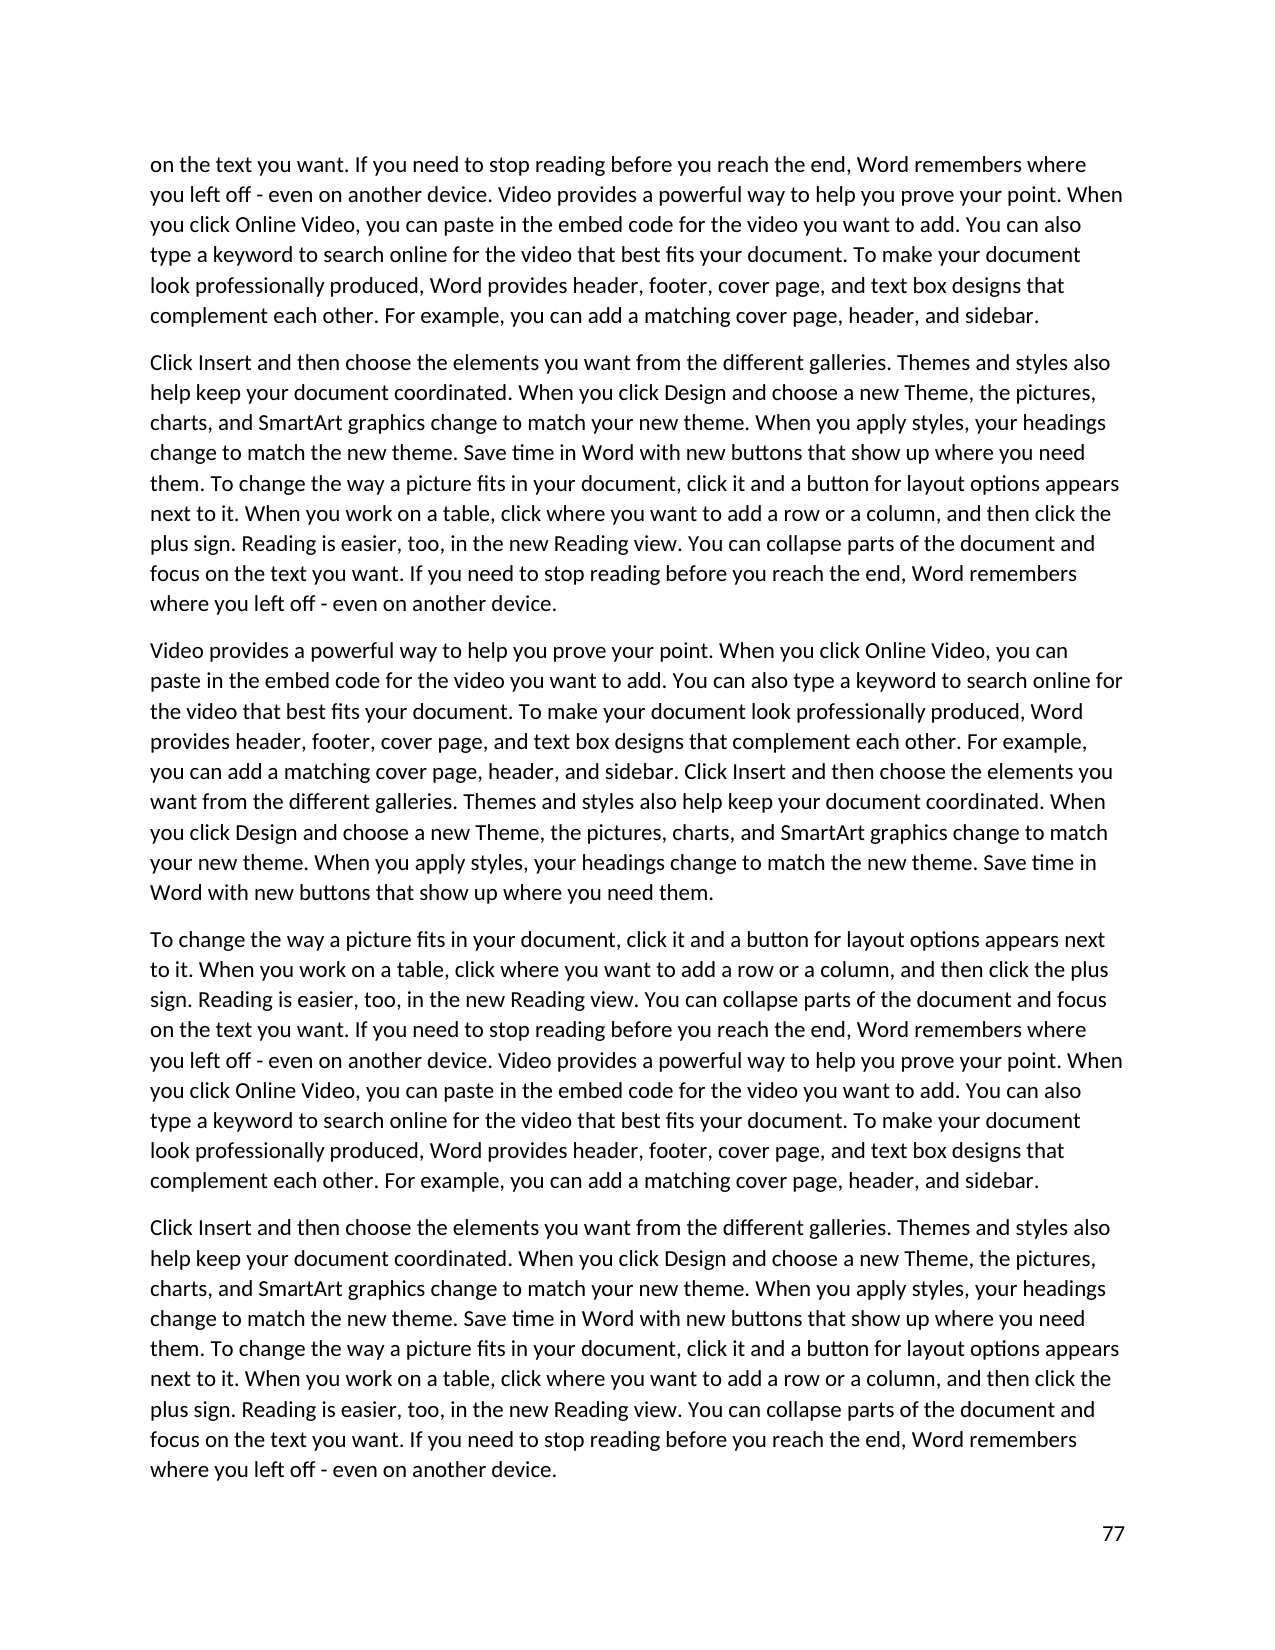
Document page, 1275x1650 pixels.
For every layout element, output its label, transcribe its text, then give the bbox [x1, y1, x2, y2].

text Click Insert and then choose the elements you want from the different galleries. Themes and styles also help keep your document coordinated. When you click Design and choose a new Theme, the pictures, charts, and SmartArt graphics change to match your new theme. When you apply styles, your headings change to match the new theme. Save time in Word with new buttons that show up where you need them. To change the way a picture fits in your document, click it and a button for layout options appears next to it. When you work on a table, click where you want to add a row or a column, and then click the plus sign. Reading is easier, too, in the new Reading view. You can collapse parts of the document and focus on the text you want. If you need to stop reading before you reach the end, Word remembers where you left off - even on another device. [150, 348, 1125, 618]
text Click Insert and then choose the elements you want from the different galleries. Themes and styles also help keep your document coordinated. When you click Design and choose a new Theme, the pictures, charts, and SmartArt graphics change to match your new theme. When you apply styles, your headings change to match the new theme. Save time in Word with new buttons that show up where you need them. To change the way a picture fits in your document, click it and a button for layout options appears next to it. When you work on a table, click where you want to add a row or a column, and then click the plus sign. Reading is easier, too, in the new Reading view. You can collapse parts of the document and focus on the text you want. If you need to stop reading before you reach the end, Word remembers where you left off - even on another device. [150, 1213, 1125, 1483]
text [150, 150, 1125, 329]
text Video provides a powerful way to help you prove your point. When you click Online Video, you can paste in the embed code for the video you want to add. You can also type a keyword to search online for the video that best fits your document. To make your document look professionally produced, Word provides header, footer, cover page, and text box designs that complement each other. For example, you can add a matching cover page, header, and sidebar. Click Insert and then choose the elements you want from the different galleries. Themes and styles also help keep your document coordinated. When you click Design and choose a new Theme, the pictures, charts, and SmartArt graphics change to match your new theme. When you apply styles, your headings change to match the new theme. Save time in Word with new buttons that show up where you need them. [150, 636, 1125, 906]
